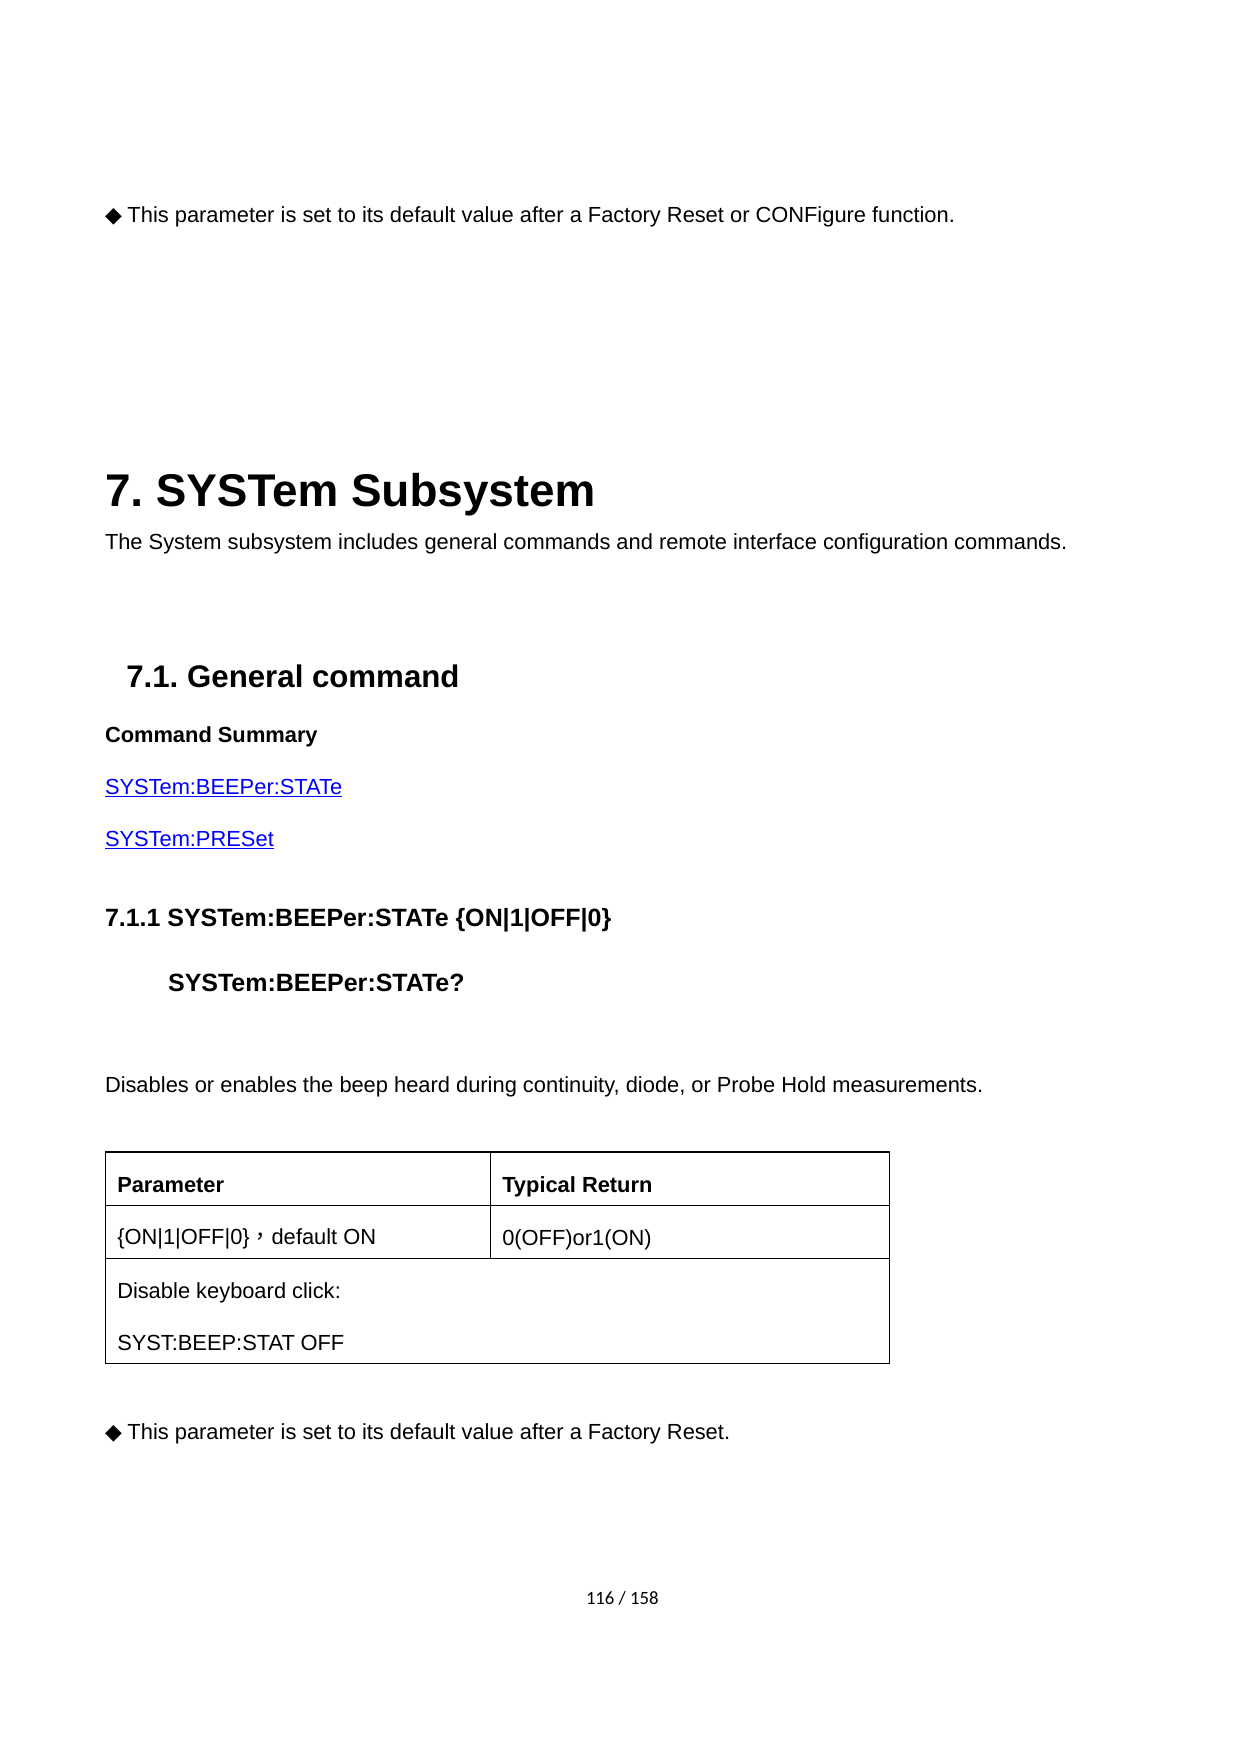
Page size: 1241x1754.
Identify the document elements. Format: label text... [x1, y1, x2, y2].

text 7.1. General command [126, 658, 949, 694]
text SYSTem:PRESet [105, 826, 1140, 851]
table_header Typical Return [491, 1153, 889, 1204]
text The System subsystem includes general commands and remote interface configuration commands. [105, 529, 1139, 554]
text ◆ This parameter is set to its default value after a Factory Reset. [105, 1416, 1139, 1446]
table_cell 0(OFF)or1(ON) [491, 1206, 889, 1258]
text SYSTem:BEEPer:STATe [105, 774, 1140, 799]
subtitle 7.1.1 SYSTem:BEEPer:STATe {ON|1|OFF|0} [105, 903, 1140, 932]
table_header Parameter [106, 1153, 490, 1204]
table_cell Disable keyboard click: SYST:BEEP:STAT OFF [106, 1259, 491, 1363]
text ◆ This parameter is set to its default value after a Factory Reset or CONFigure function. [105, 199, 1139, 229]
table_cell {ON|1|OFF|0}，default ON [106, 1206, 490, 1258]
text Command Summary [105, 722, 1140, 747]
text SYSTem:BEEPer:STATe? [168, 968, 1140, 997]
subtitle 7. SYSTem Subsystem [105, 464, 1140, 517]
table_cell [491, 1259, 889, 1363]
text Disables or enables the beep heard during continuity, diode, or Probe Hold measurements. [105, 1072, 1139, 1097]
